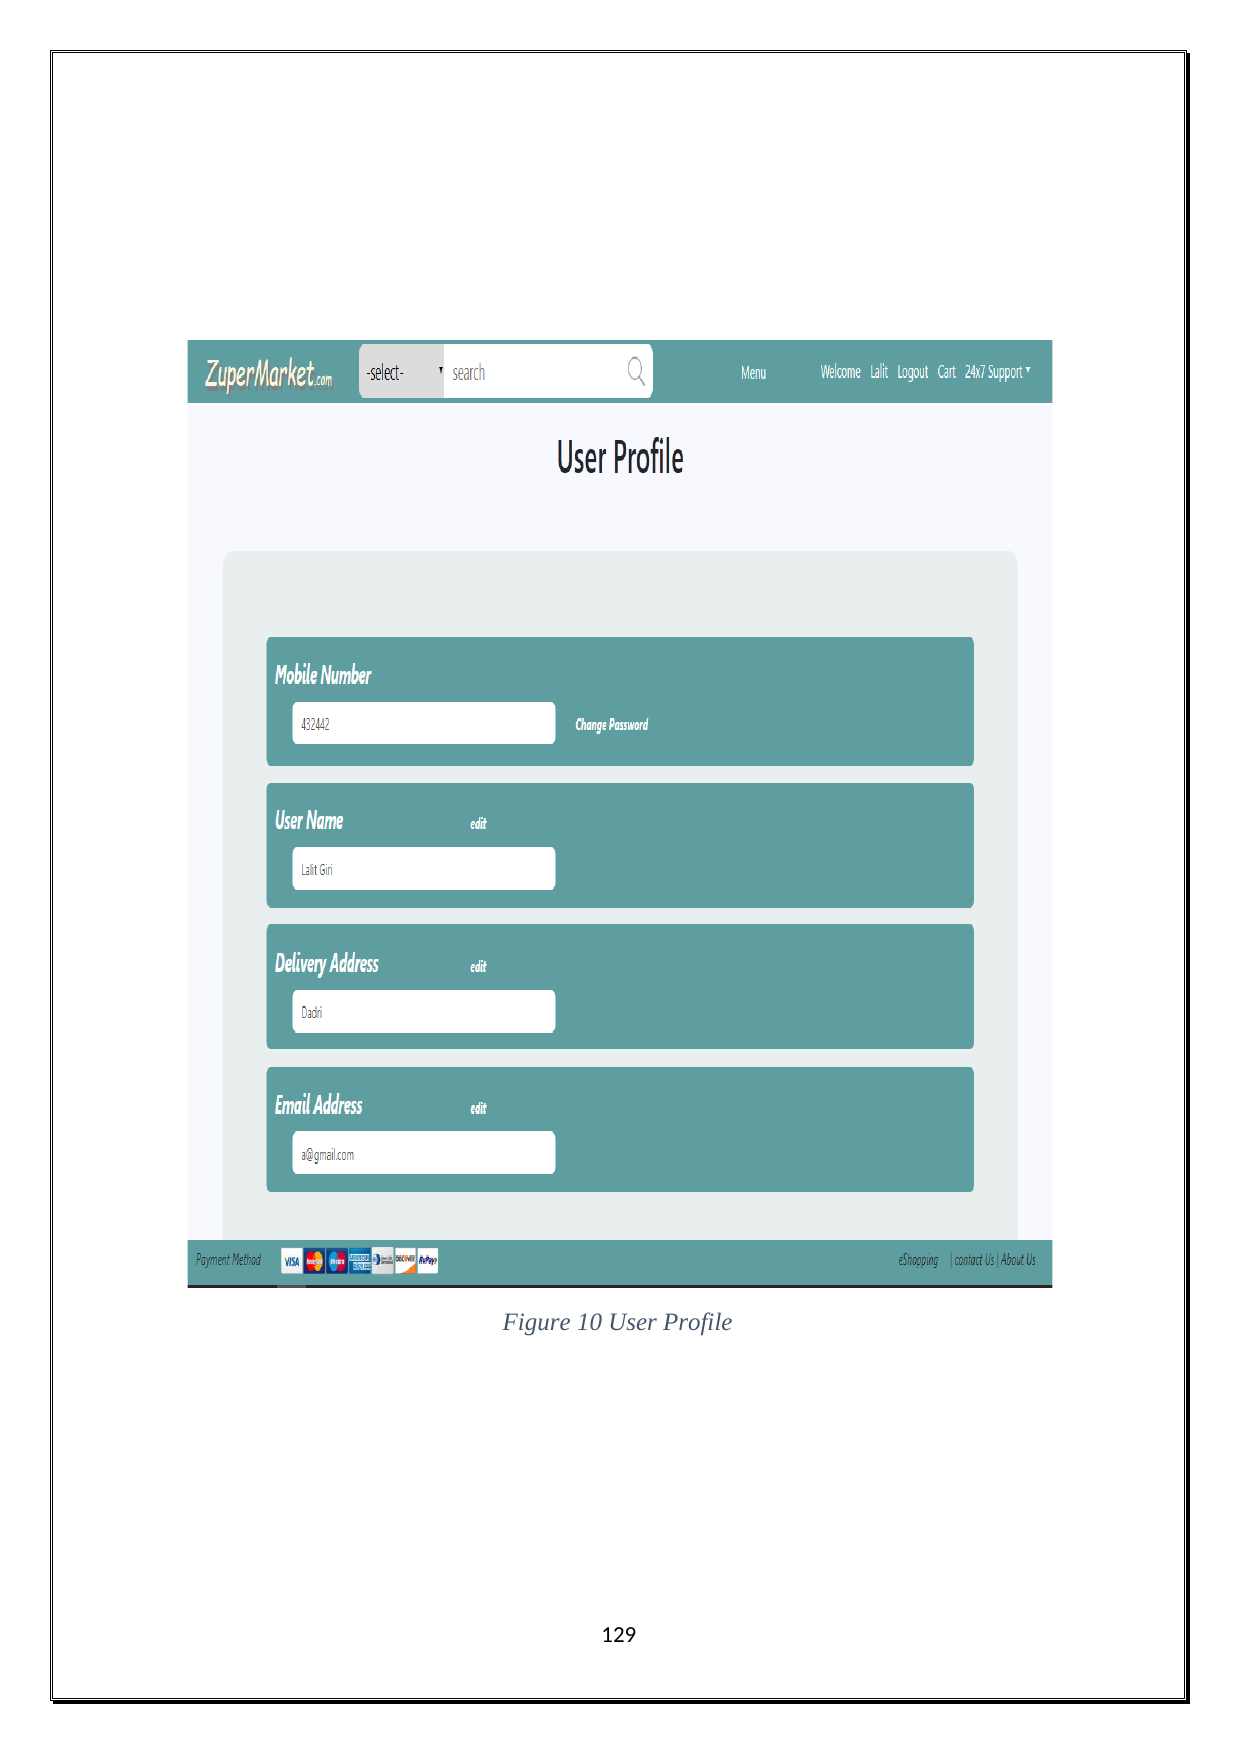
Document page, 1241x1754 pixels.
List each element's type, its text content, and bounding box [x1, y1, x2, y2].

picture [187, 340, 1053, 1288]
text Figure 10 User Profile [187, 1307, 1049, 1336]
